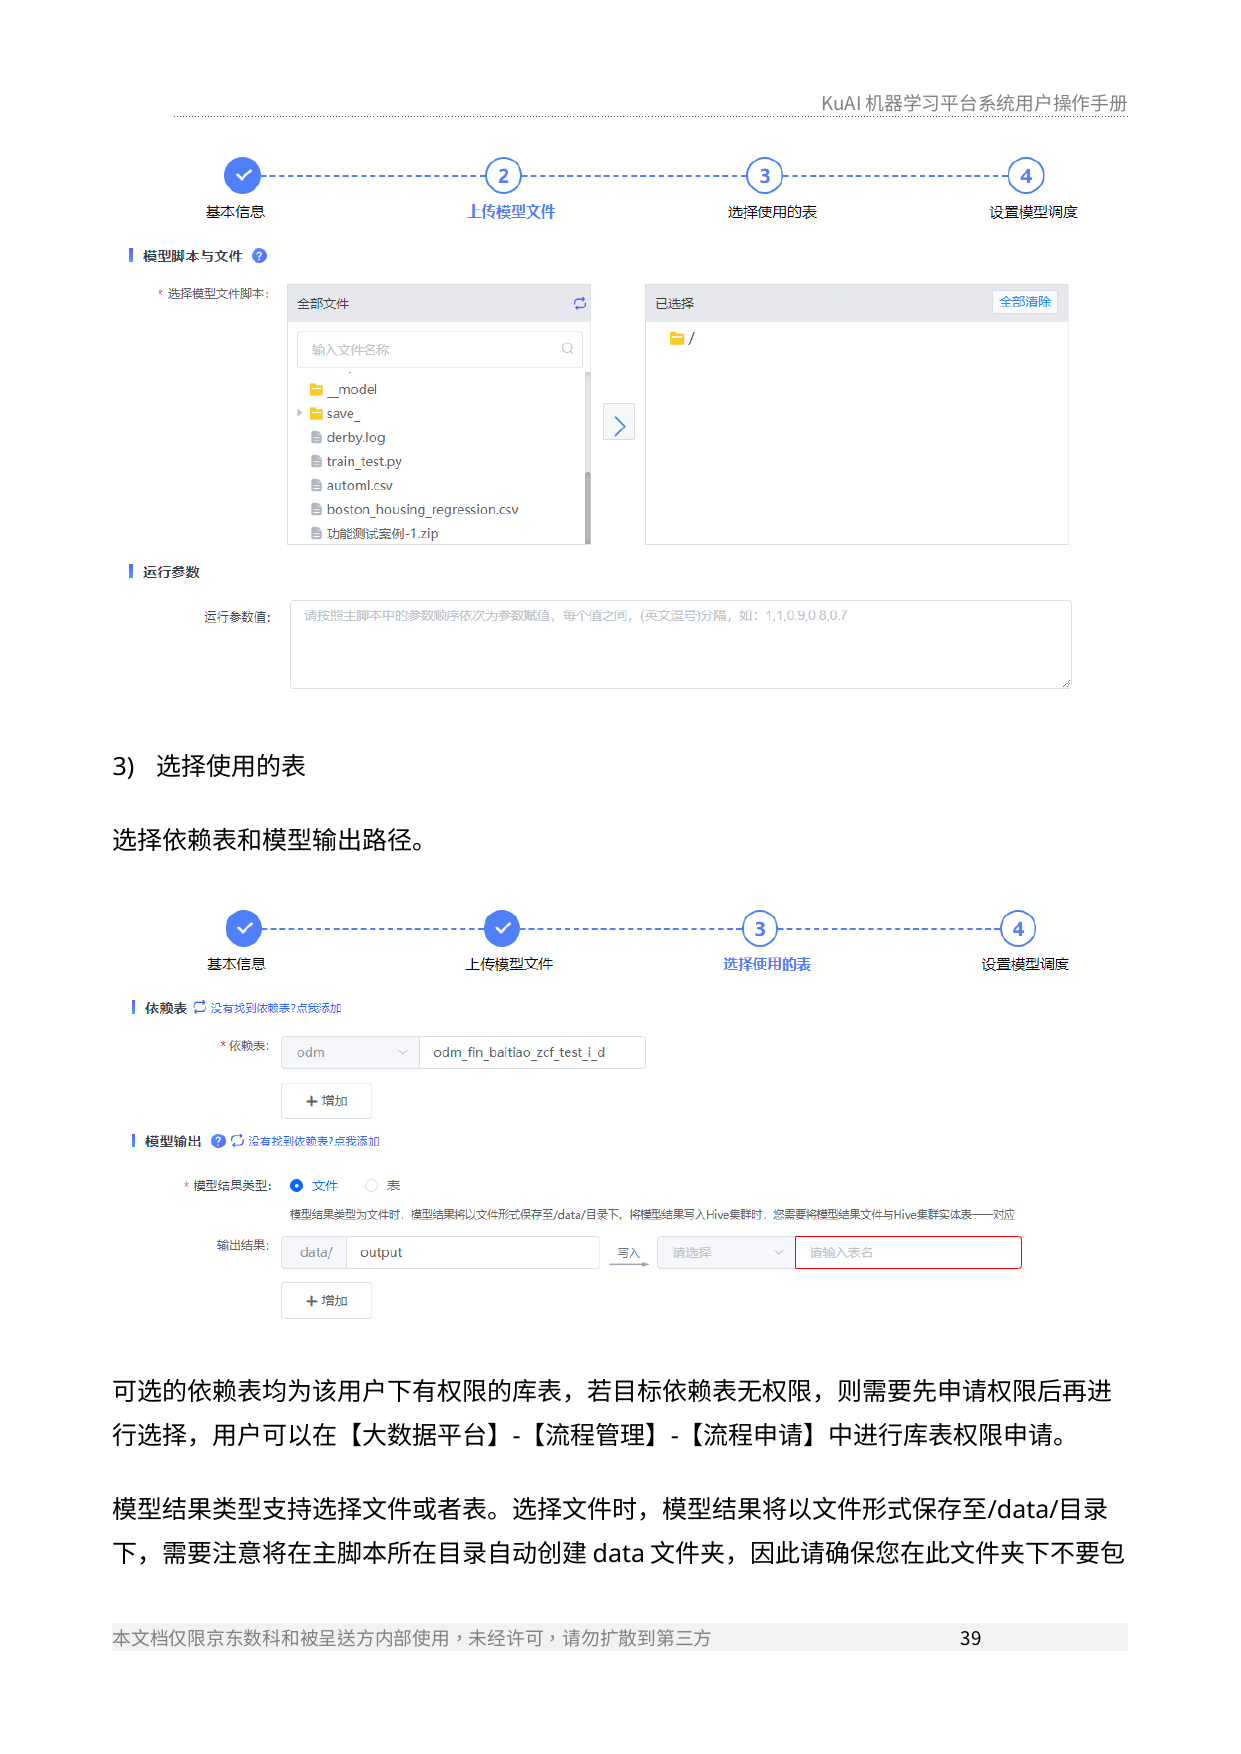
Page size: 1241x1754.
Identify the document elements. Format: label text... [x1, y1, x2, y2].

text 选择依赖表和模型输出路径。 [112, 821, 1128, 857]
list 选择使用的表 [112, 746, 1128, 782]
picture [112, 895, 1128, 1334]
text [112, 1490, 1128, 1570]
picture [112, 150, 1128, 708]
text 可选的依赖表均为该用户下有权限的库表，若目标依赖表无权限，则需要先申请权限后再进行选择，用户可以在【大数据平台】-【流程管理】-【流程申请】中进行库表权限申请。 [112, 1372, 1128, 1452]
